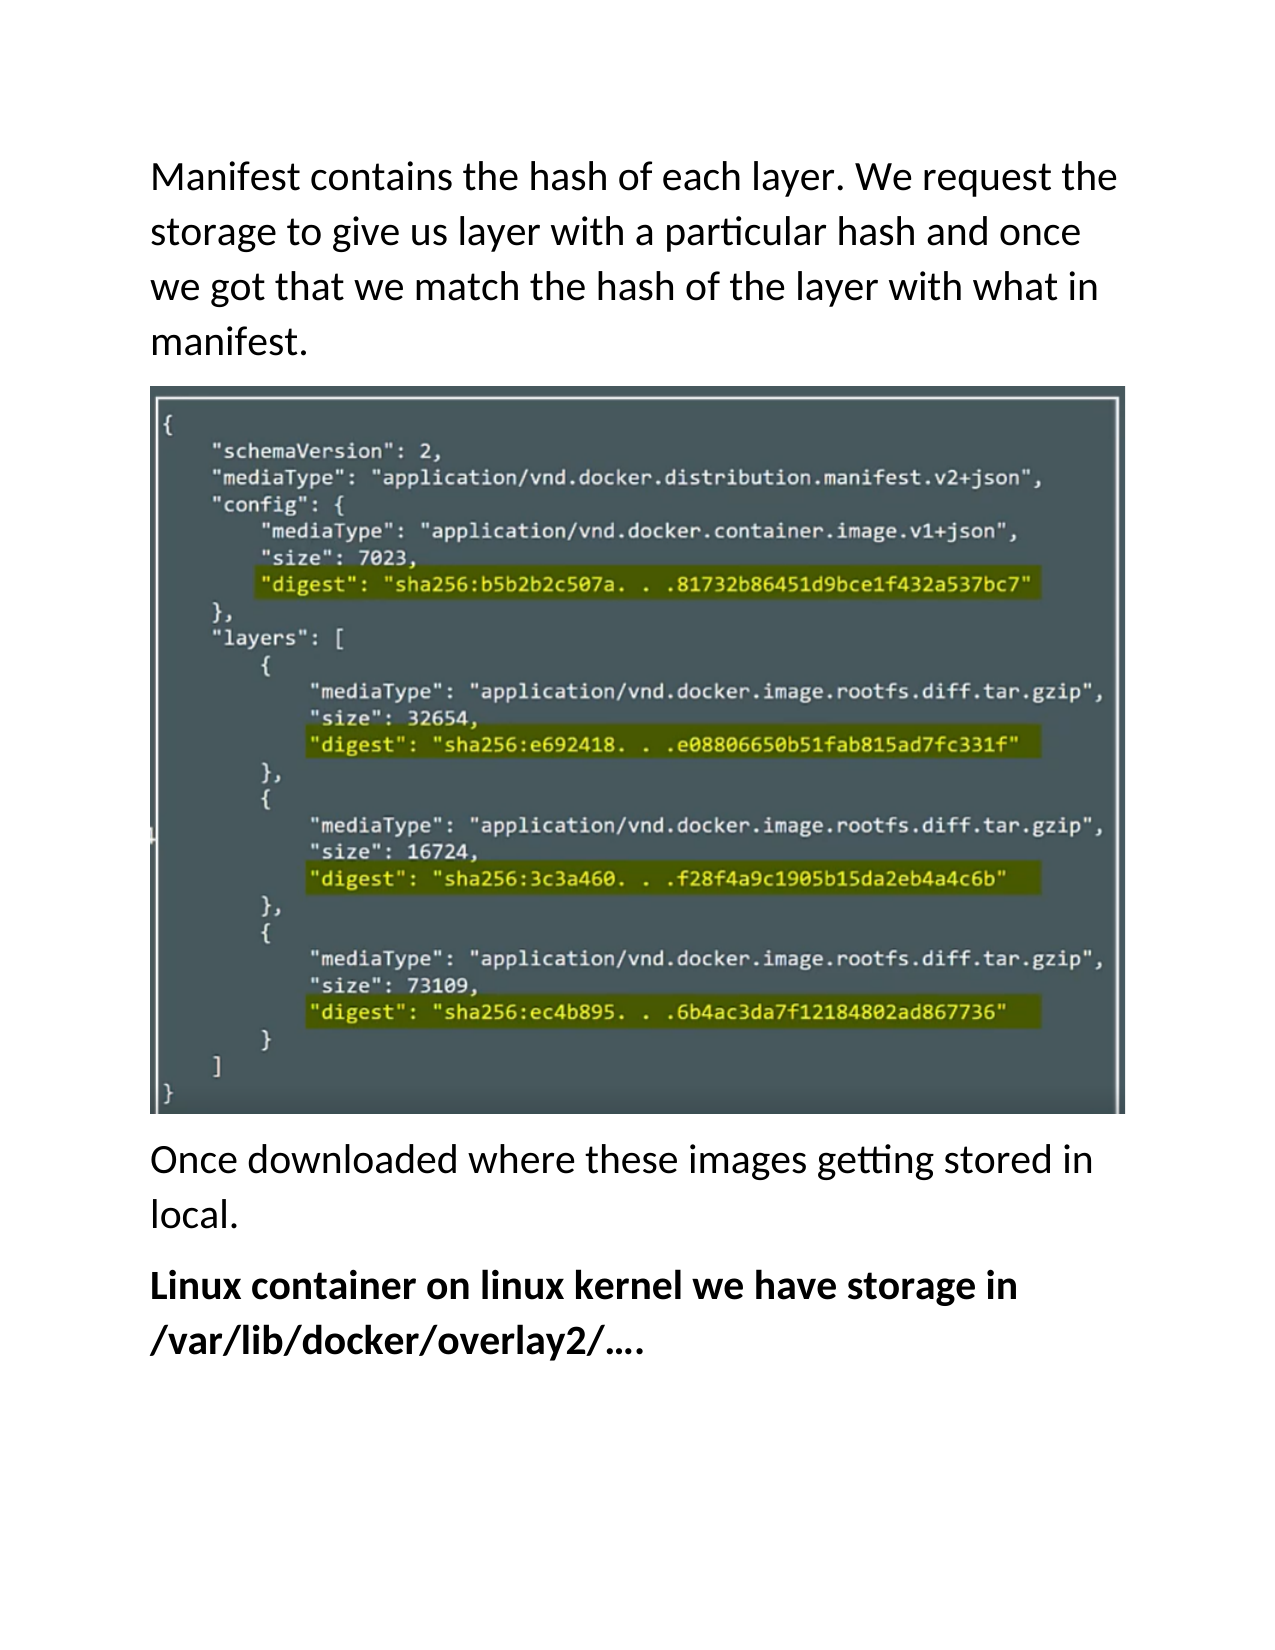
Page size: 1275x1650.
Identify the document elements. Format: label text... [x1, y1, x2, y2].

text Manifest contains the hash of each layer. We request the storage to give us layer with a particular hash and once we got that we match the hash of the layer with what in manifest. [150, 150, 1125, 366]
text Linux container on linux kernel we have storage in /var/lib/docker/overlay2/…. [150, 1259, 1125, 1365]
text Once downloaded where these images getting stored in local. [150, 1133, 1125, 1238]
picture [150, 386, 1125, 1114]
